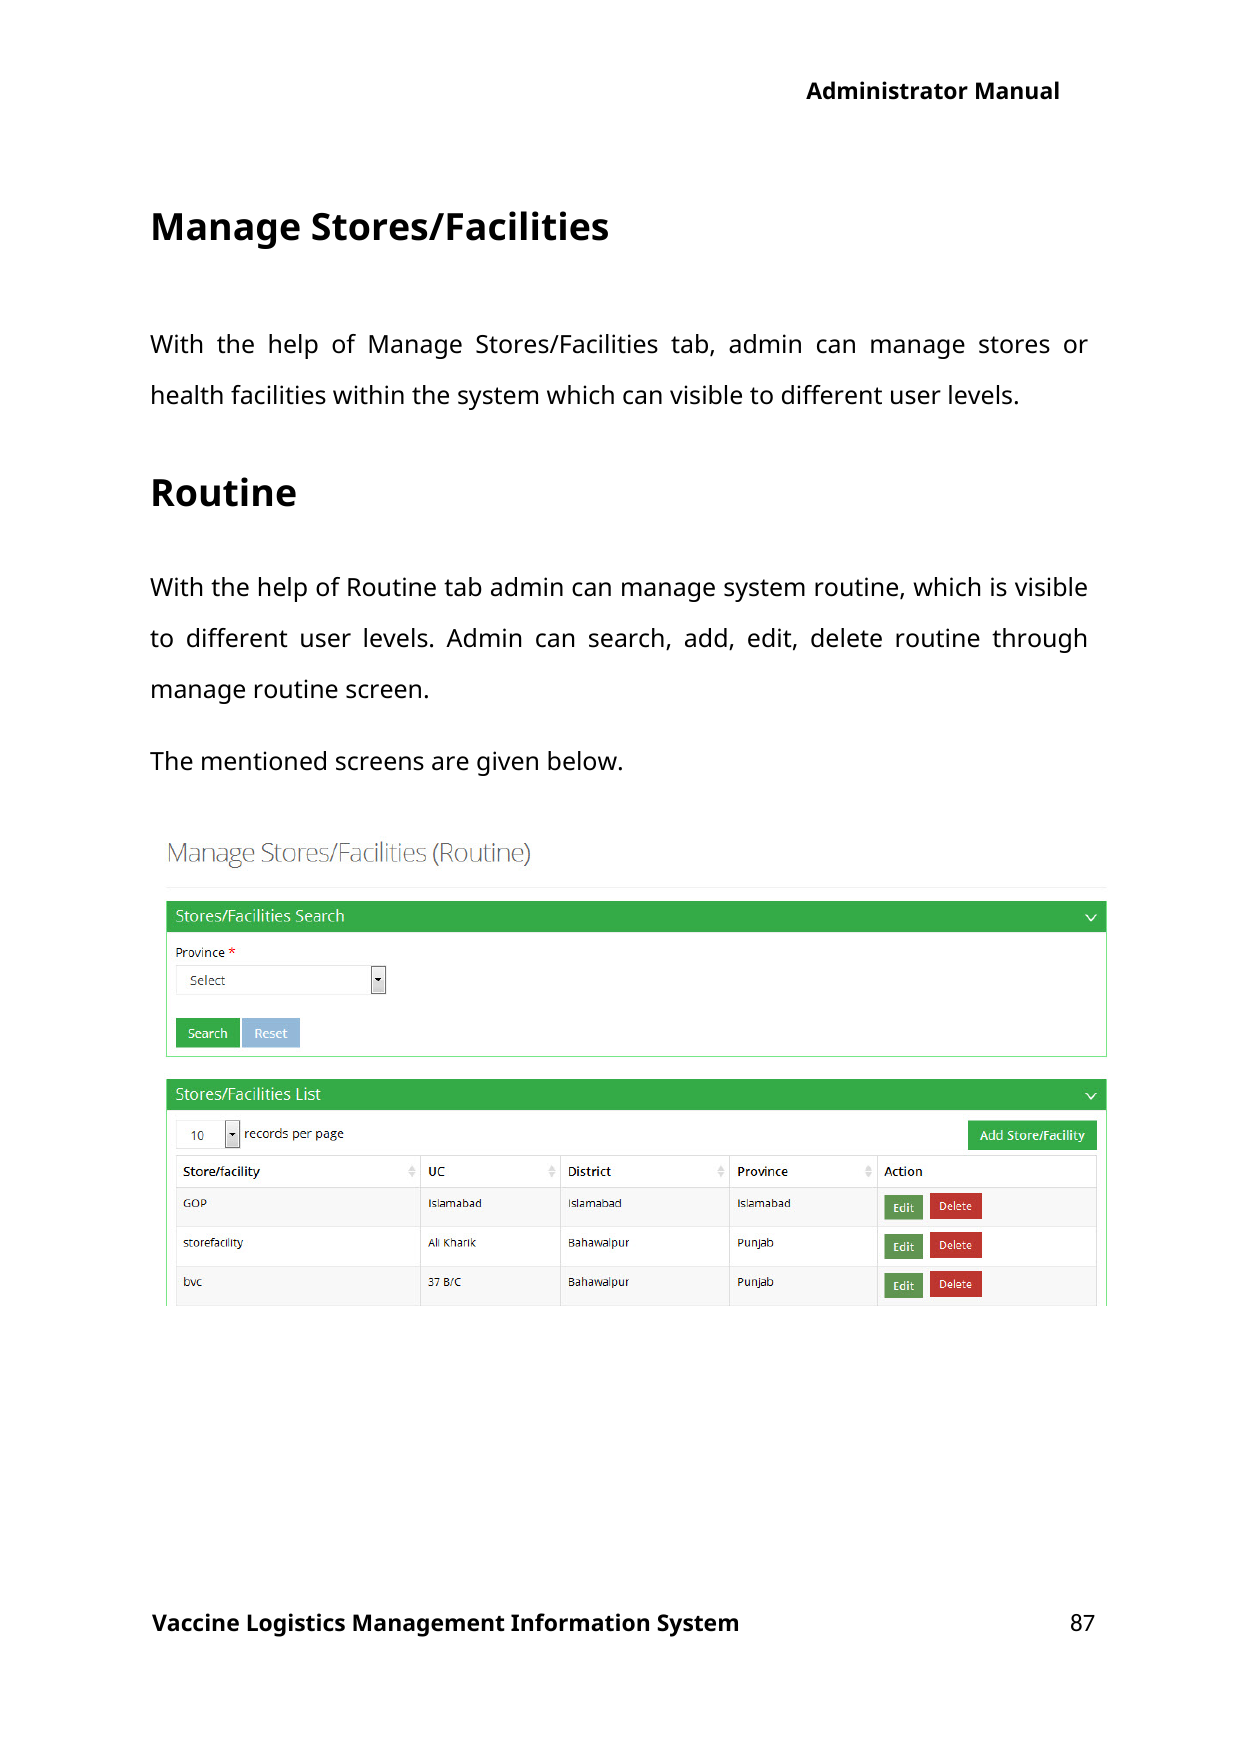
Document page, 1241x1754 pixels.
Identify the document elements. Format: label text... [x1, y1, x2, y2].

picture [150, 815, 1121, 1306]
text The mentioned screens are given below. [150, 744, 1090, 778]
subtitle Manage Stores/Facilities [150, 200, 1090, 251]
subtitle Routine [150, 466, 1090, 517]
text With the help of Routine tab admin can manage system routine, which is visible to different user levels. Admin can search, add, edit, delete routine through manage routine screen. [150, 570, 1090, 706]
text With the help of Manage Stores/Facilities tab, admin can manage stores or health facilities within the system which can visible to different user levels. [150, 327, 1090, 412]
